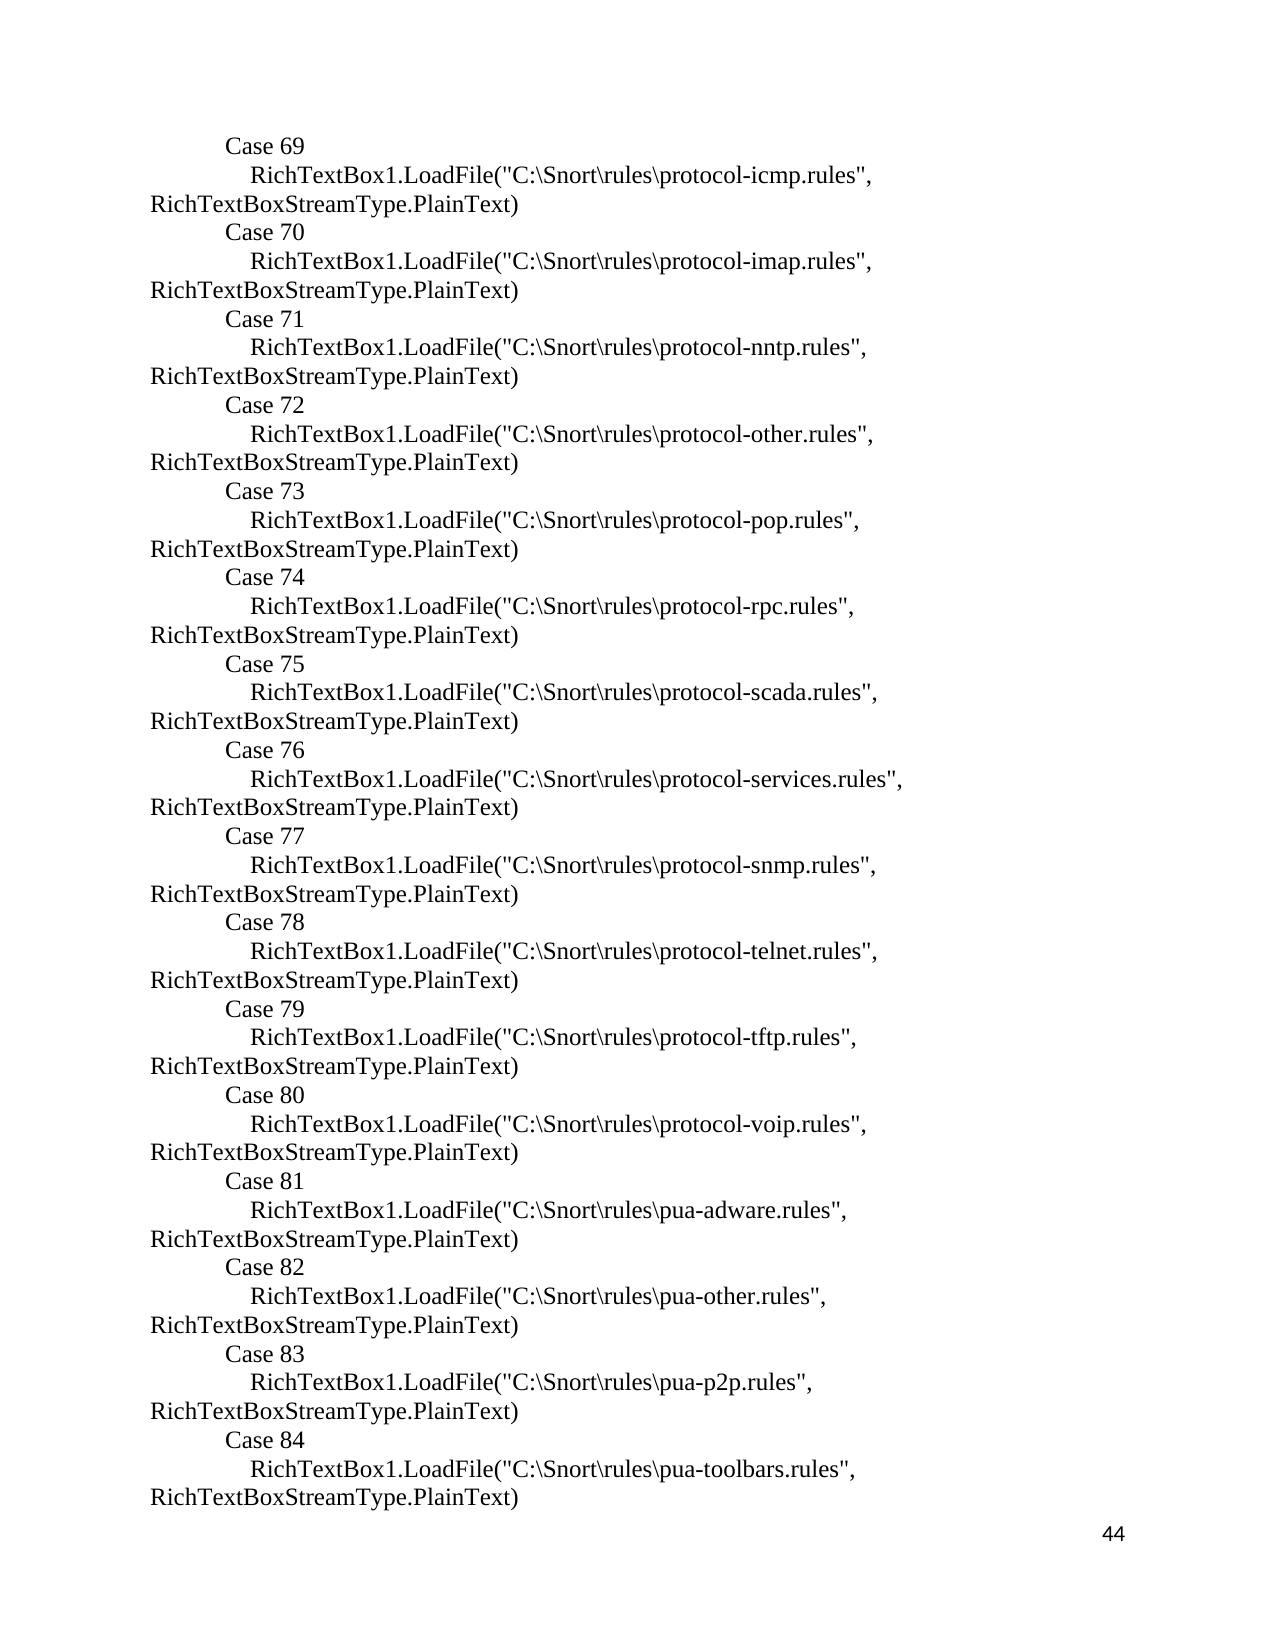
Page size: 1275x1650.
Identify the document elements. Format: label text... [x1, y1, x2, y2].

text Case 76 [150, 735, 1125, 764]
text RichTextBox1.LoadFile("C:\Snort\rules\protocol-tftp.rules", RichTextBoxStreamType.PlainText) [150, 1022, 1125, 1080]
text RichTextBox1.LoadFile("C:\Snort\rules\protocol-voip.rules", RichTextBoxStreamType.PlainText) [150, 1109, 1125, 1166]
text Case 82 [150, 1252, 1125, 1281]
text Case 84 [150, 1425, 1125, 1454]
text Case 78 [150, 907, 1125, 936]
text RichTextBox1.LoadFile("C:\Snort\rules\protocol-imap.rules", RichTextBoxStreamType.PlainText) [150, 246, 1125, 304]
text Case 69 [150, 131, 1125, 160]
text Case 83 [150, 1339, 1125, 1367]
text RichTextBox1.LoadFile("C:\Snort\rules\pua-toolbars.rules", RichTextBoxStreamType.PlainText) [150, 1454, 1125, 1511]
text RichTextBox1.LoadFile("C:\Snort\rules\protocol-nntp.rules", RichTextBoxStreamType.PlainText) [150, 332, 1125, 390]
text Case 74 [150, 562, 1125, 591]
text RichTextBox1.LoadFile("C:\Snort\rules\protocol-telnet.rules", RichTextBoxStreamType.PlainText) [150, 936, 1125, 994]
text RichTextBox1.LoadFile("C:\Snort\rules\pua-adware.rules", RichTextBoxStreamType.PlainText) [150, 1195, 1125, 1252]
text Case 75 [150, 649, 1125, 677]
text RichTextBox1.LoadFile("C:\Snort\rules\protocol-pop.rules", RichTextBoxStreamType.PlainText) [150, 505, 1125, 562]
text Case 81 [150, 1166, 1125, 1195]
text Case 80 [150, 1080, 1125, 1109]
text RichTextBox1.LoadFile("C:\Snort\rules\protocol-icmp.rules", RichTextBoxStreamType.PlainText) [150, 160, 1125, 217]
text Case 79 [150, 994, 1125, 1022]
text RichTextBox1.LoadFile("C:\Snort\rules\protocol-services.rules", RichTextBoxStreamType.PlainText) [150, 764, 1125, 821]
text RichTextBox1.LoadFile("C:\Snort\rules\pua-p2p.rules", RichTextBoxStreamType.PlainText) [150, 1367, 1125, 1425]
text Case 77 [150, 821, 1125, 850]
text Case 71 [150, 304, 1125, 332]
text RichTextBox1.LoadFile("C:\Snort\rules\protocol-snmp.rules", RichTextBoxStreamType.PlainText) [150, 850, 1125, 907]
text RichTextBox1.LoadFile("C:\Snort\rules\protocol-scada.rules", RichTextBoxStreamType.PlainText) [150, 677, 1125, 735]
text Case 72 [150, 390, 1125, 419]
text Case 73 [150, 476, 1125, 505]
text Case 70 [150, 217, 1125, 246]
text RichTextBox1.LoadFile("C:\Snort\rules\pua-other.rules", RichTextBoxStreamType.PlainText) [150, 1281, 1125, 1339]
text RichTextBox1.LoadFile("C:\Snort\rules\protocol-rpc.rules", RichTextBoxStreamType.PlainText) [150, 591, 1125, 649]
text RichTextBox1.LoadFile("C:\Snort\rules\protocol-other.rules", RichTextBoxStreamType.PlainText) [150, 419, 1125, 476]
